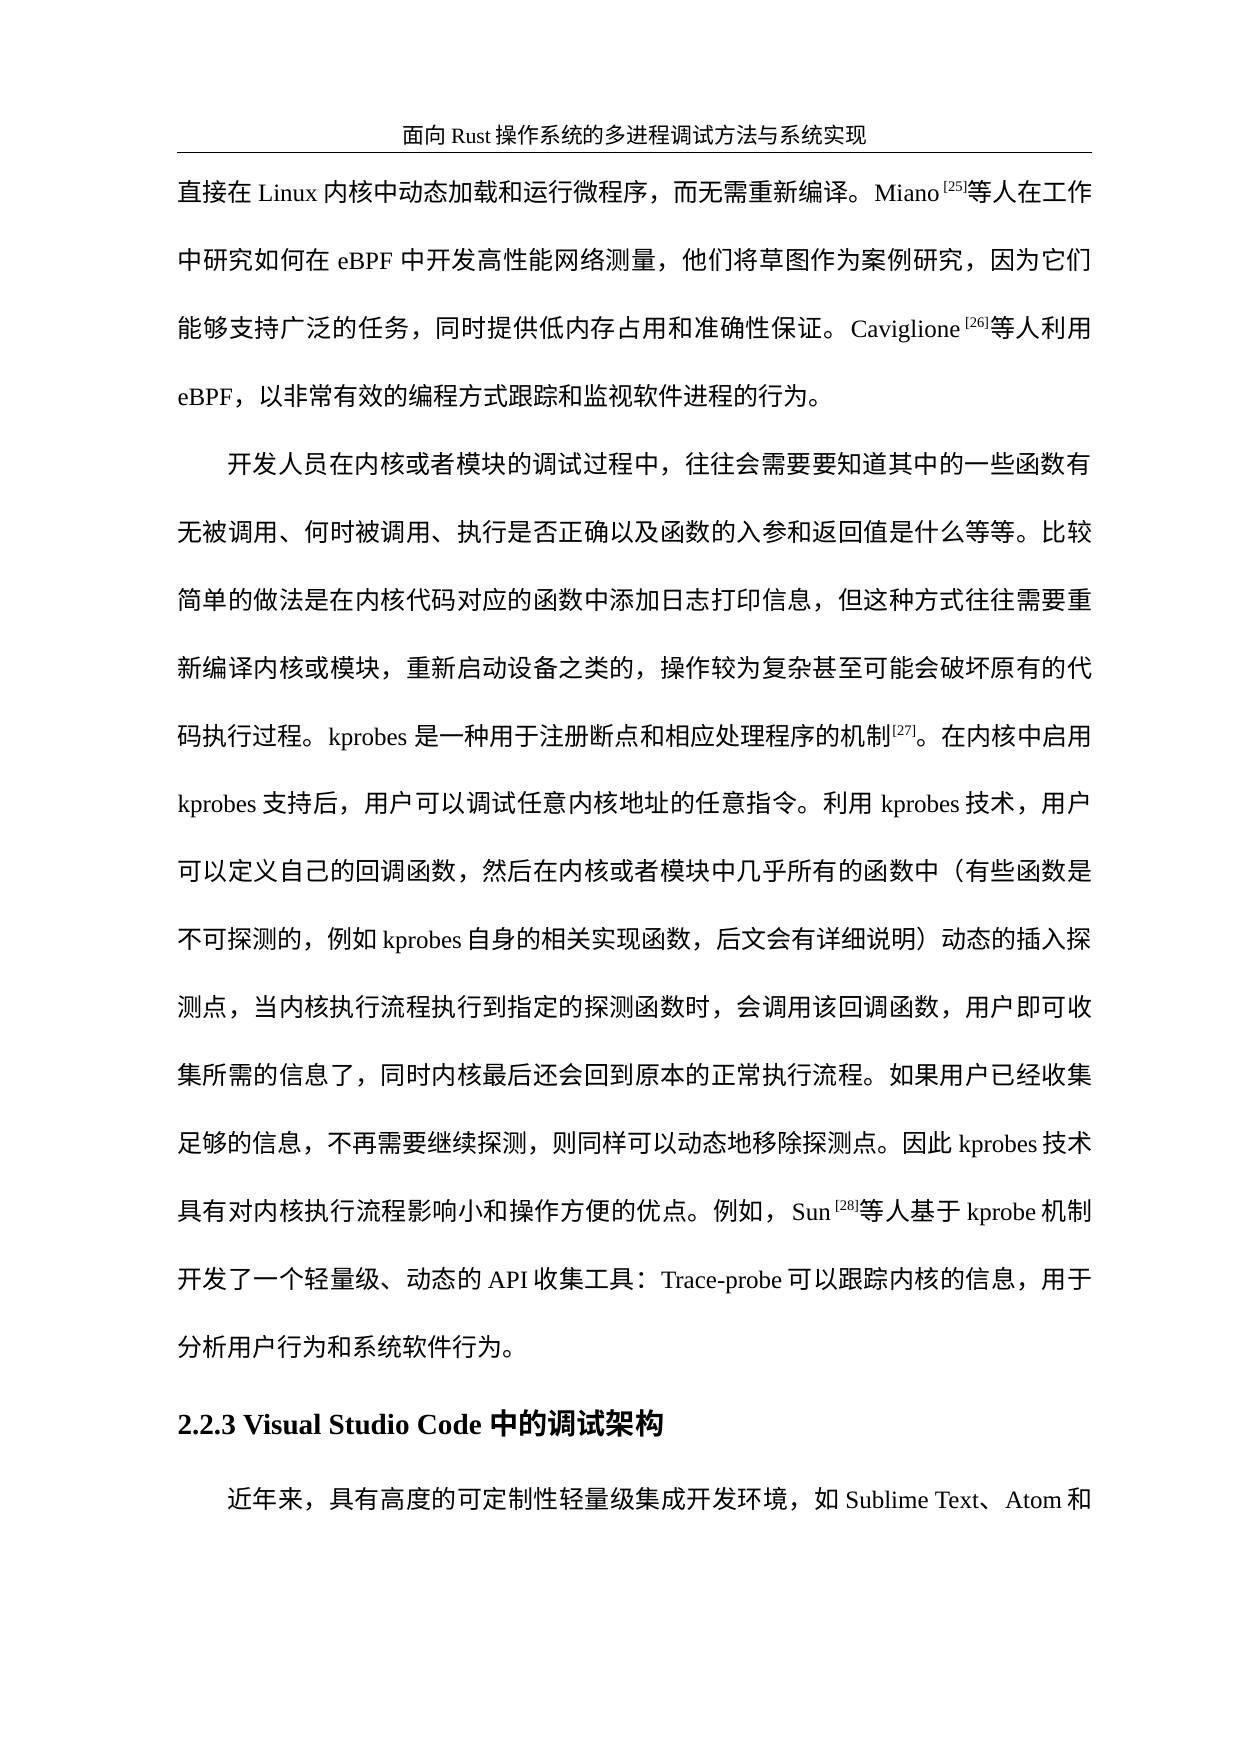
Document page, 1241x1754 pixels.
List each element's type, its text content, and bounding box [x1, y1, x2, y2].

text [177, 157, 1092, 428]
subtitle Visual Studio Code 中的调试架构 [177, 1388, 1092, 1456]
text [177, 1464, 1092, 1532]
text 开发人员在内核或者模块的调试过程中，往往会需要要知道其中的一些函数有无被调用、何时被调用、执行是否正确以及函数的入参和返回值是什么等等。比较简单的做法是在内核代码对应的函数中添加日志打印信息，但这种方式往往需要重新编译内核或模块，重新启动设备之类的，操作较为复杂甚至可能会破坏原有的代码执行过程。kprobes 是一种用于注册断点和相应处理程序的机制。在内核中启用kprobes支持后，用户可以调试任意内核地址的任意指令。利用kprobes技术，用户可以定义自己的回调函数，然后在内核或者模块中几乎所有的函数中（有些函数是不可探测的，例如kprobes自身的相关实现函数，后文会有详细说明）动态的插入探测点，当内核执行流程执行到指定的探测函数时，会调用该回调函数，用户即可收集所需的信息了，同时内核最后还会回到原本的正常执行流程。如果用户已经收集足够的信息，不再需要继续探测，则同样可以动态地移除探测点。因此kprobes技术具有对内核执行流程影响小和操作方便的优点。例如，Sun 等人基于kprobe机制开发了一个轻量级、动态的API收集工具：Trace-probe可以跟踪内核的信息，用于分析用户行为和系统软件行为。 [177, 428, 1092, 1379]
